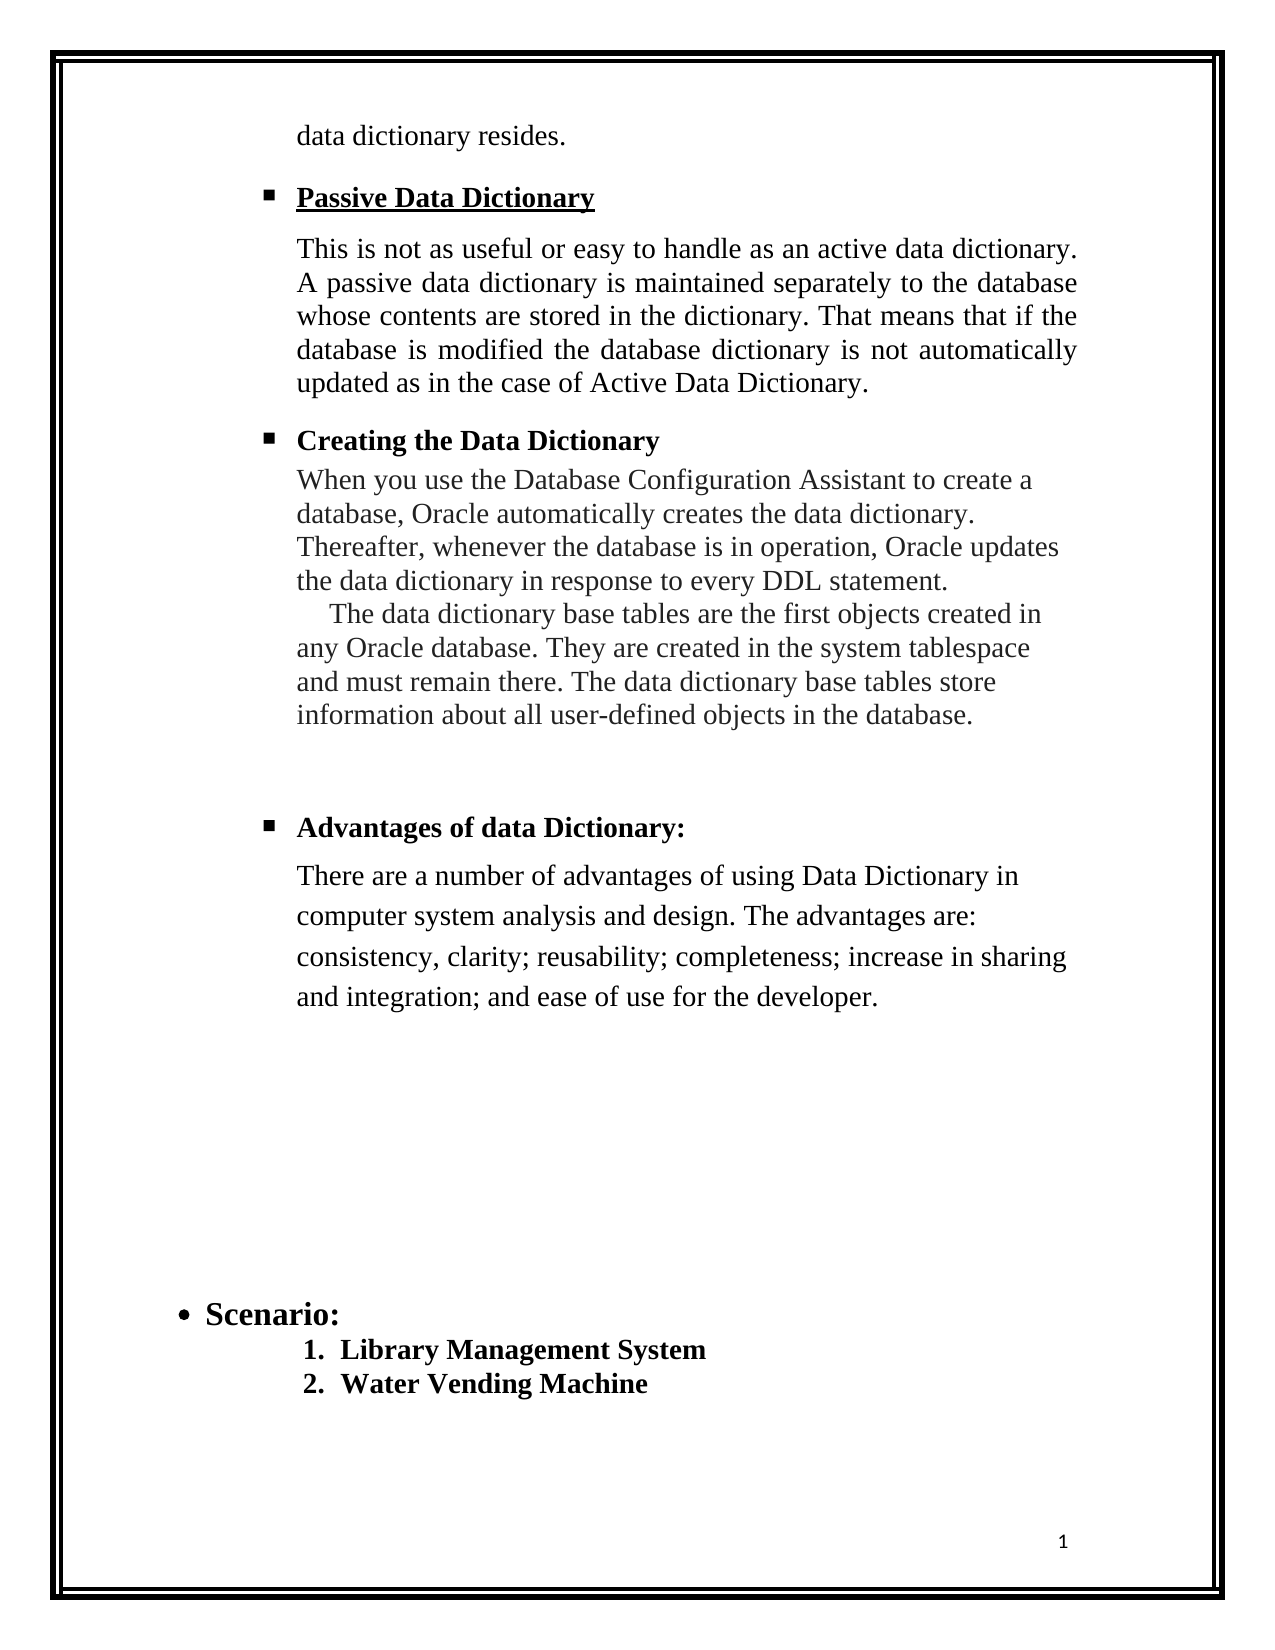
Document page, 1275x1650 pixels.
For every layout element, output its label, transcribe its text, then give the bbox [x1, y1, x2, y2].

list Water Vending Machine [303, 1366, 1096, 1399]
subtitle Creating the Data Dictionary [261, 423, 1096, 457]
text This is not as useful or easy to handle as an active data dictionary. A passive data dictionary is maintained separately to the database whose contents are stored in the dictionary. That means that if the database is modified the database dictionary is not automatically updated as in the case of Active Data Dictionary. [296, 231, 1079, 399]
subtitle Library Management System [303, 1332, 1096, 1366]
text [296, 118, 1078, 152]
text The data dictionary base tables are the first objects created in any Oracle database. They are created in the system tablespace and must remain there. The data dictionary base tables store information about all user-defined objects in the database. [296, 597, 1077, 731]
text When you use the Database Configuration Assistant to create a database, Oracle automatically creates the data dictionary. Thereafter, whenever the database is in operation, Oracle updates the data dictionary in response to every DDL statement. [296, 462, 1096, 597]
subtitle Scenario: [179, 1294, 1096, 1332]
subtitle Advantages of data Dictionary: [261, 810, 1096, 845]
text There are a number of advantages of using Data Dictionary in computer system analysis and design. The advantages are: consistency, clarity; reusability; completeness; increase in sharing and integration; and ease of use for the developer. [296, 858, 1076, 1013]
subtitle Passive Data Dictionary [261, 180, 1096, 214]
